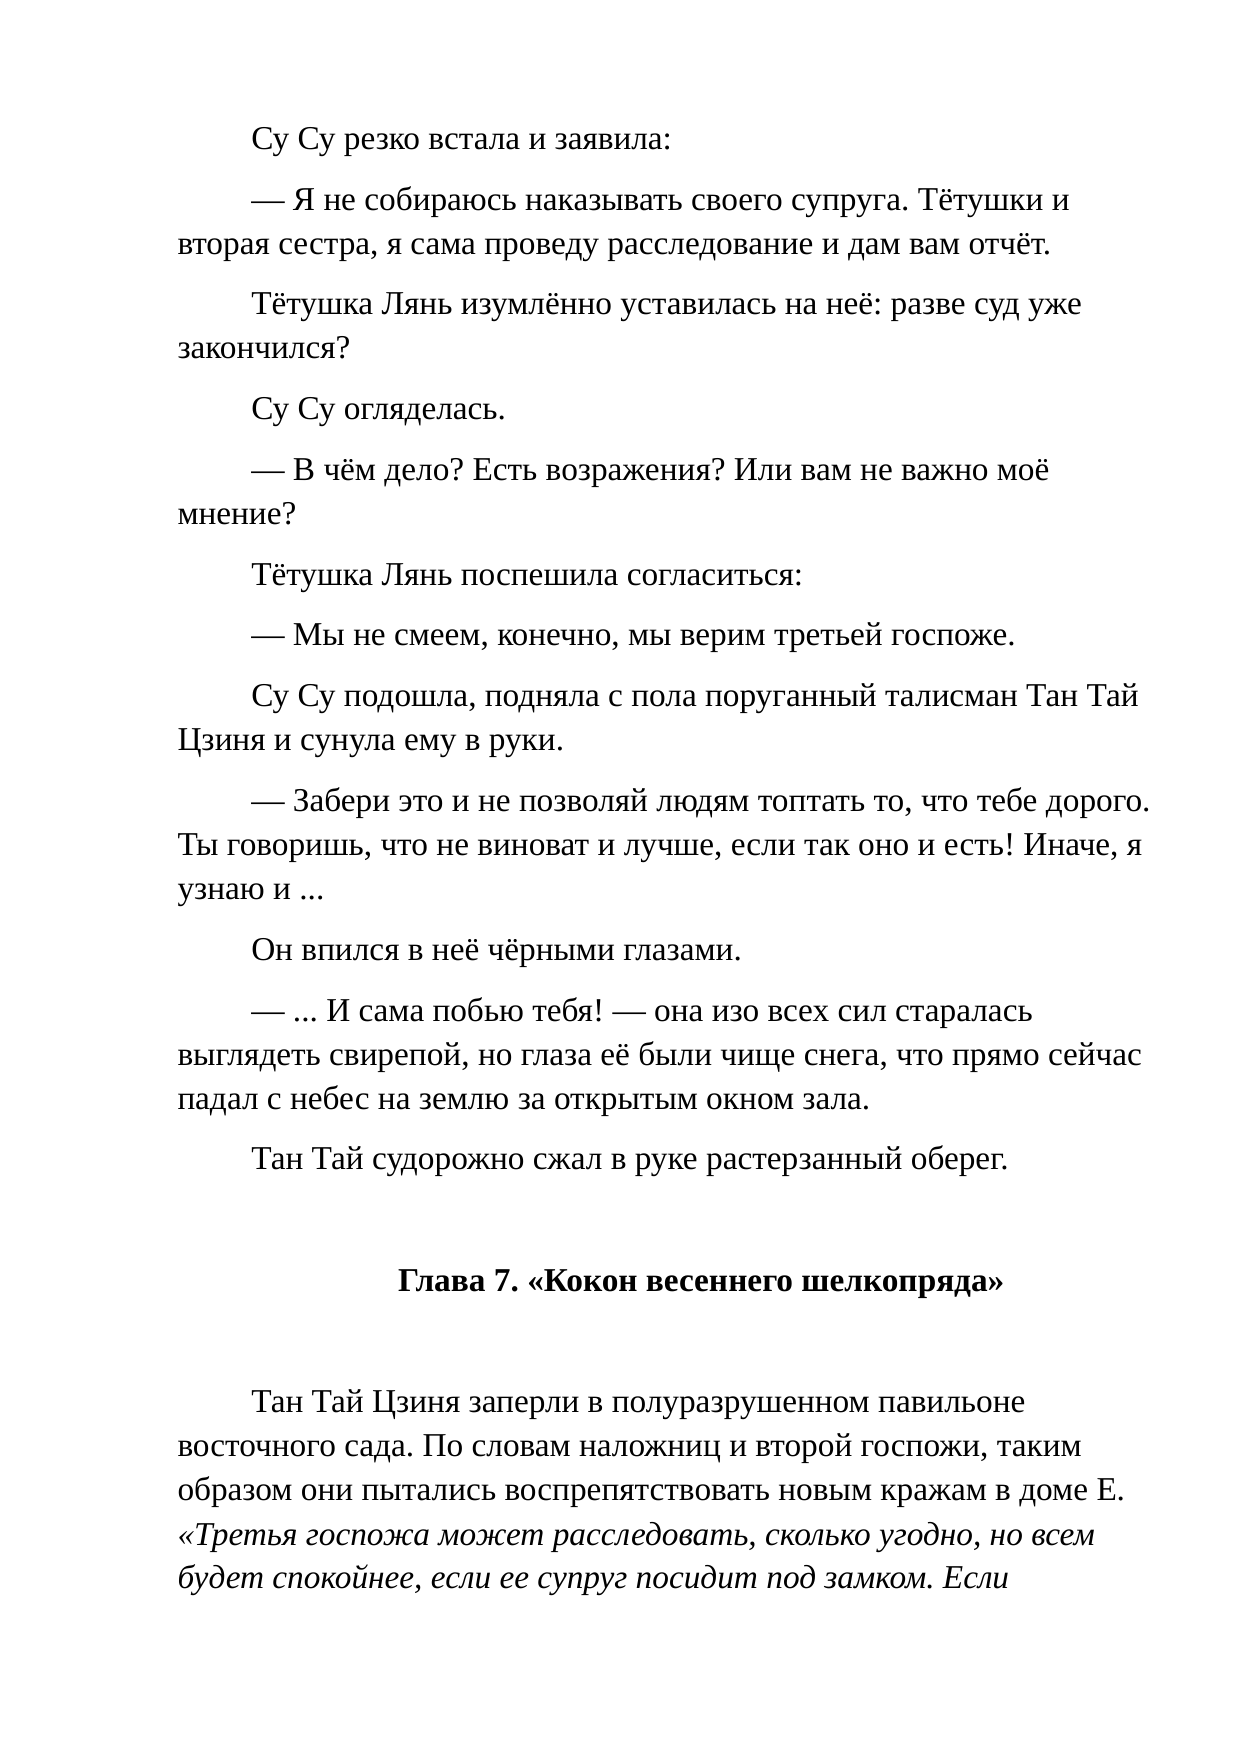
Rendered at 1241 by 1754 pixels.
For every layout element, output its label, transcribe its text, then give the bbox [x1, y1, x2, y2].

subtitle Глава 7. «Кокон весеннего шелкопряда» [177, 1260, 1152, 1298]
text — Забери это и не позволяй людям топтать то, что тебе дорого. Ты говоришь, что не виноват и лучше, если так оно и есть! Иначе, я узнаю и ... [177, 780, 1152, 907]
text — Мы не смеем, конечно, мы верим третьей госпоже. [177, 615, 1152, 653]
text Су Су огляделась. [177, 388, 1152, 427]
text Су Су резко встала и заявила: [177, 118, 1152, 156]
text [177, 1382, 1152, 1596]
text — В чём дело? Есть возражения? Или вам не важно моё мнение? [177, 449, 1152, 532]
text Тан Тай судорожно сжал в руке растерзанный оберег. [177, 1139, 1152, 1177]
text Су Су подошла, подняла с пола поруганный талисман Тан Тай Цзиня и сунула ему в руки. [177, 675, 1152, 758]
text Он впился в неё чёрными глазами. [177, 929, 1152, 967]
text — ... И сама побью тебя! — она изо всех сил старалась выглядеть свирепой, но глаза её были чище снега, что прямо сейчас падал с небес на землю за открытым окном зала. [177, 990, 1152, 1116]
text — Я не собираюсь наказывать своего супруга. Тётушки и вторая сестра, я сама проведу расследование и дам вам отчёт. [177, 179, 1152, 261]
text Тётушка Лянь поспешила согласиться: [177, 554, 1152, 592]
text Тётушка Лянь изумлённо уставилась на неё: разве суд уже закончился? [177, 284, 1152, 366]
